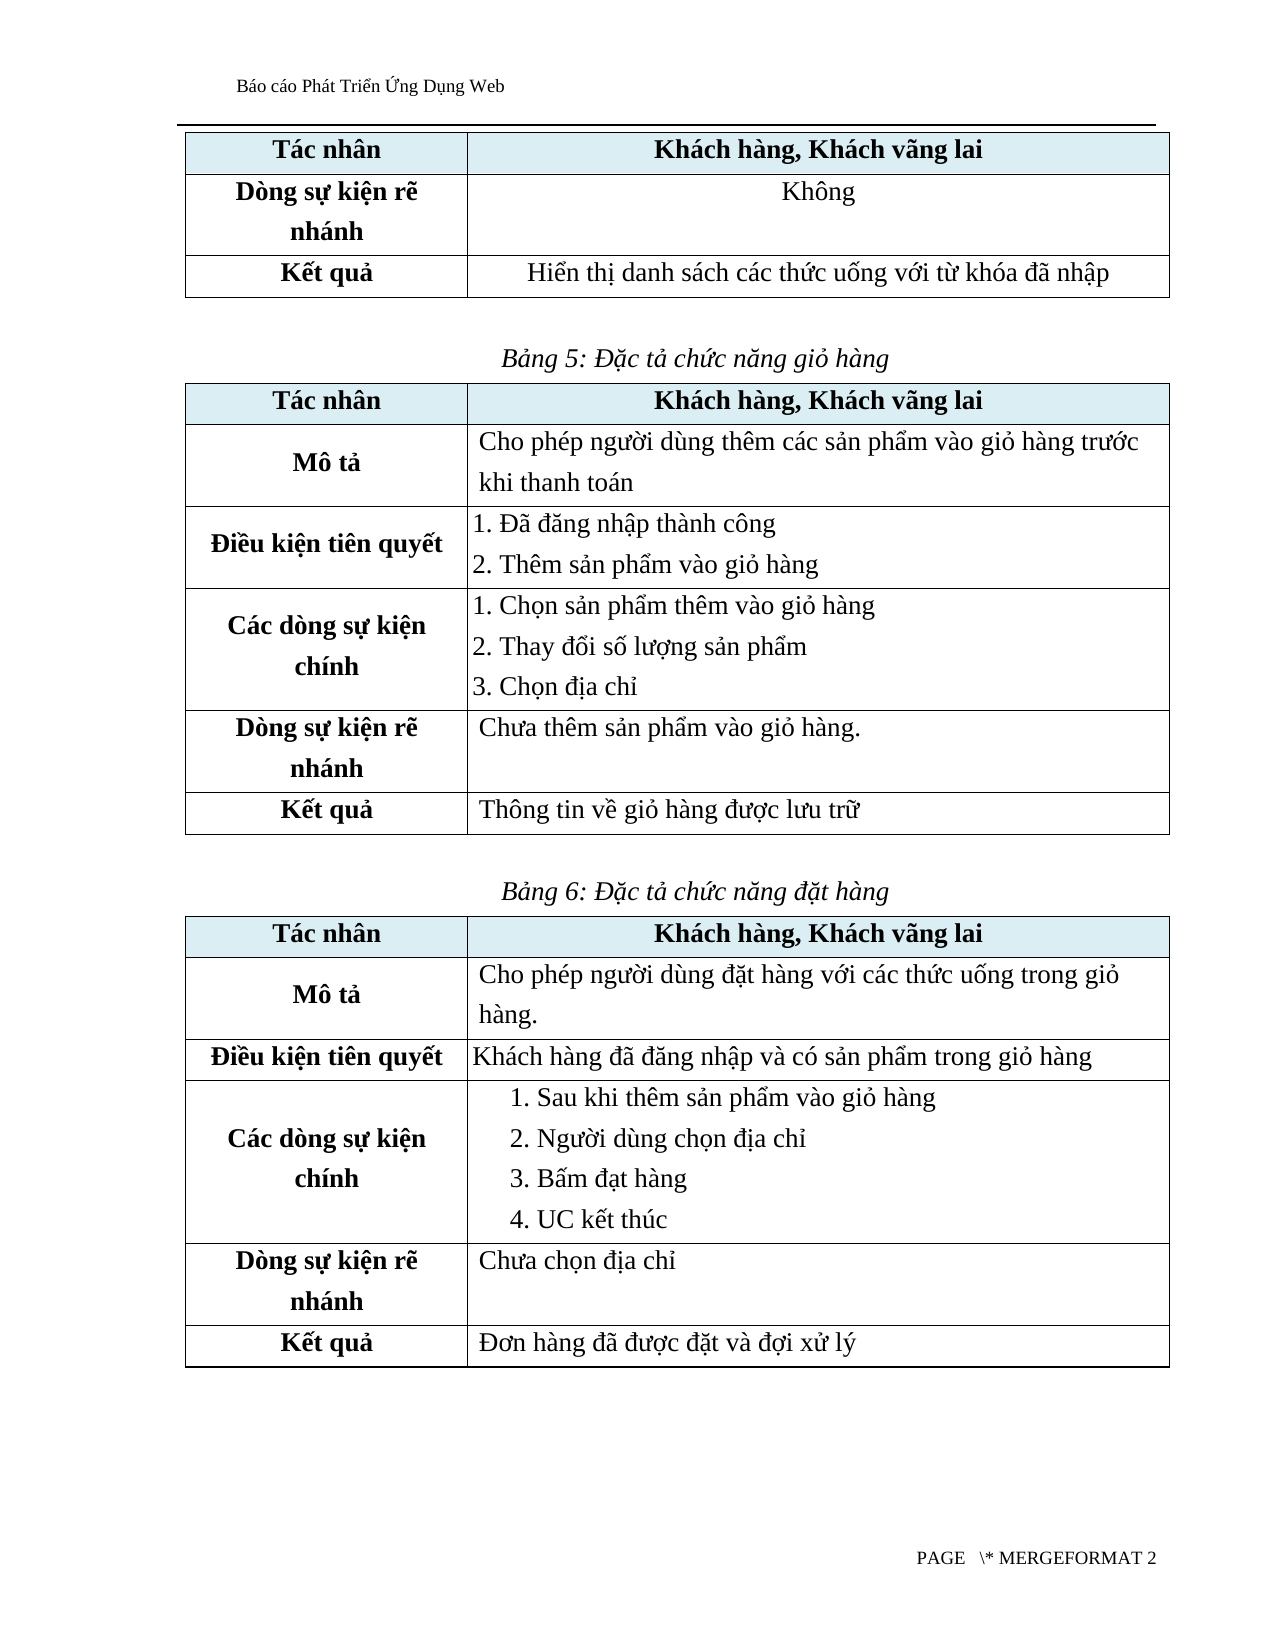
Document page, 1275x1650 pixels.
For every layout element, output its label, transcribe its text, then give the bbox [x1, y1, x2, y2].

table_cell Không [468, 175, 1169, 255]
table_cell Các dòng sự kiện chính [186, 589, 467, 710]
table_header Tác nhân [186, 133, 467, 173]
table_cell Dòng sự kiện rẽ nhánh [186, 175, 467, 255]
table_cell Chưa chọn địa chỉ [468, 1244, 1169, 1325]
table_header Khách hàng, Khách vãng lai [468, 384, 1169, 424]
table_cell Kết quả [186, 793, 467, 834]
table_cell Cho phép người dùng đặt hàng với các thức uống trong giỏ hàng. [468, 958, 1169, 1039]
table_header Khách hàng, Khách vãng lai [468, 917, 1169, 957]
table_cell Dòng sự kiện rẽ nhánh [186, 1244, 467, 1325]
table_cell Thông tin về giỏ hàng được lưu trữ [468, 793, 1169, 834]
table_cell Cho phép người dùng thêm các sản phẩm vào giỏ hàng trước khi thanh toán [468, 425, 1169, 506]
table_cell Đơn hàng đã được đặt và đợi xử lý [468, 1326, 1169, 1366]
table_cell Hiển thị danh sách các thức uống với từ khóa đã nhập [468, 256, 1169, 297]
table_cell Chưa thêm sản phẩm vào giỏ hàng. [468, 711, 1169, 792]
table_cell Đã đăng nhập thành công Thêm sản phẩm vào giỏ hàng [468, 507, 1169, 588]
table_cell Mô tả [186, 958, 467, 1039]
text Bảng 6: Đặc tả chức năng đặt hàng [177, 875, 1156, 906]
table_cell Điều kiện tiên quyết [186, 1040, 467, 1080]
table_cell Chọn sản phẩm thêm vào giỏ hàng Thay đổi số lượng sản phẩm Chọn địa chỉ [468, 589, 1169, 710]
table_cell Khách hàng đã đăng nhập và có sản phẩm trong giỏ hàng [468, 1040, 1169, 1080]
table_header Tác nhân [186, 917, 467, 957]
table_header Tác nhân [186, 384, 467, 424]
table_header Khách hàng, Khách vãng lai [468, 133, 1169, 173]
table_cell Sau khi thêm sản phẩm vào giỏ hàng Người dùng chọn địa chỉ Bấm đạt hàng UC kết thúc [468, 1081, 1169, 1243]
table_cell Kết quả [186, 1326, 467, 1366]
table_cell Kết quả [186, 256, 467, 297]
table_cell Điều kiện tiên quyết [186, 507, 467, 588]
table_cell Các dòng sự kiện chính [186, 1081, 467, 1243]
table_cell Dòng sự kiện rẽ nhánh [186, 711, 467, 792]
table_cell Mô tả [186, 425, 467, 506]
text Bảng 5: Đặc tả chức năng giỏ hàng [177, 342, 1156, 374]
